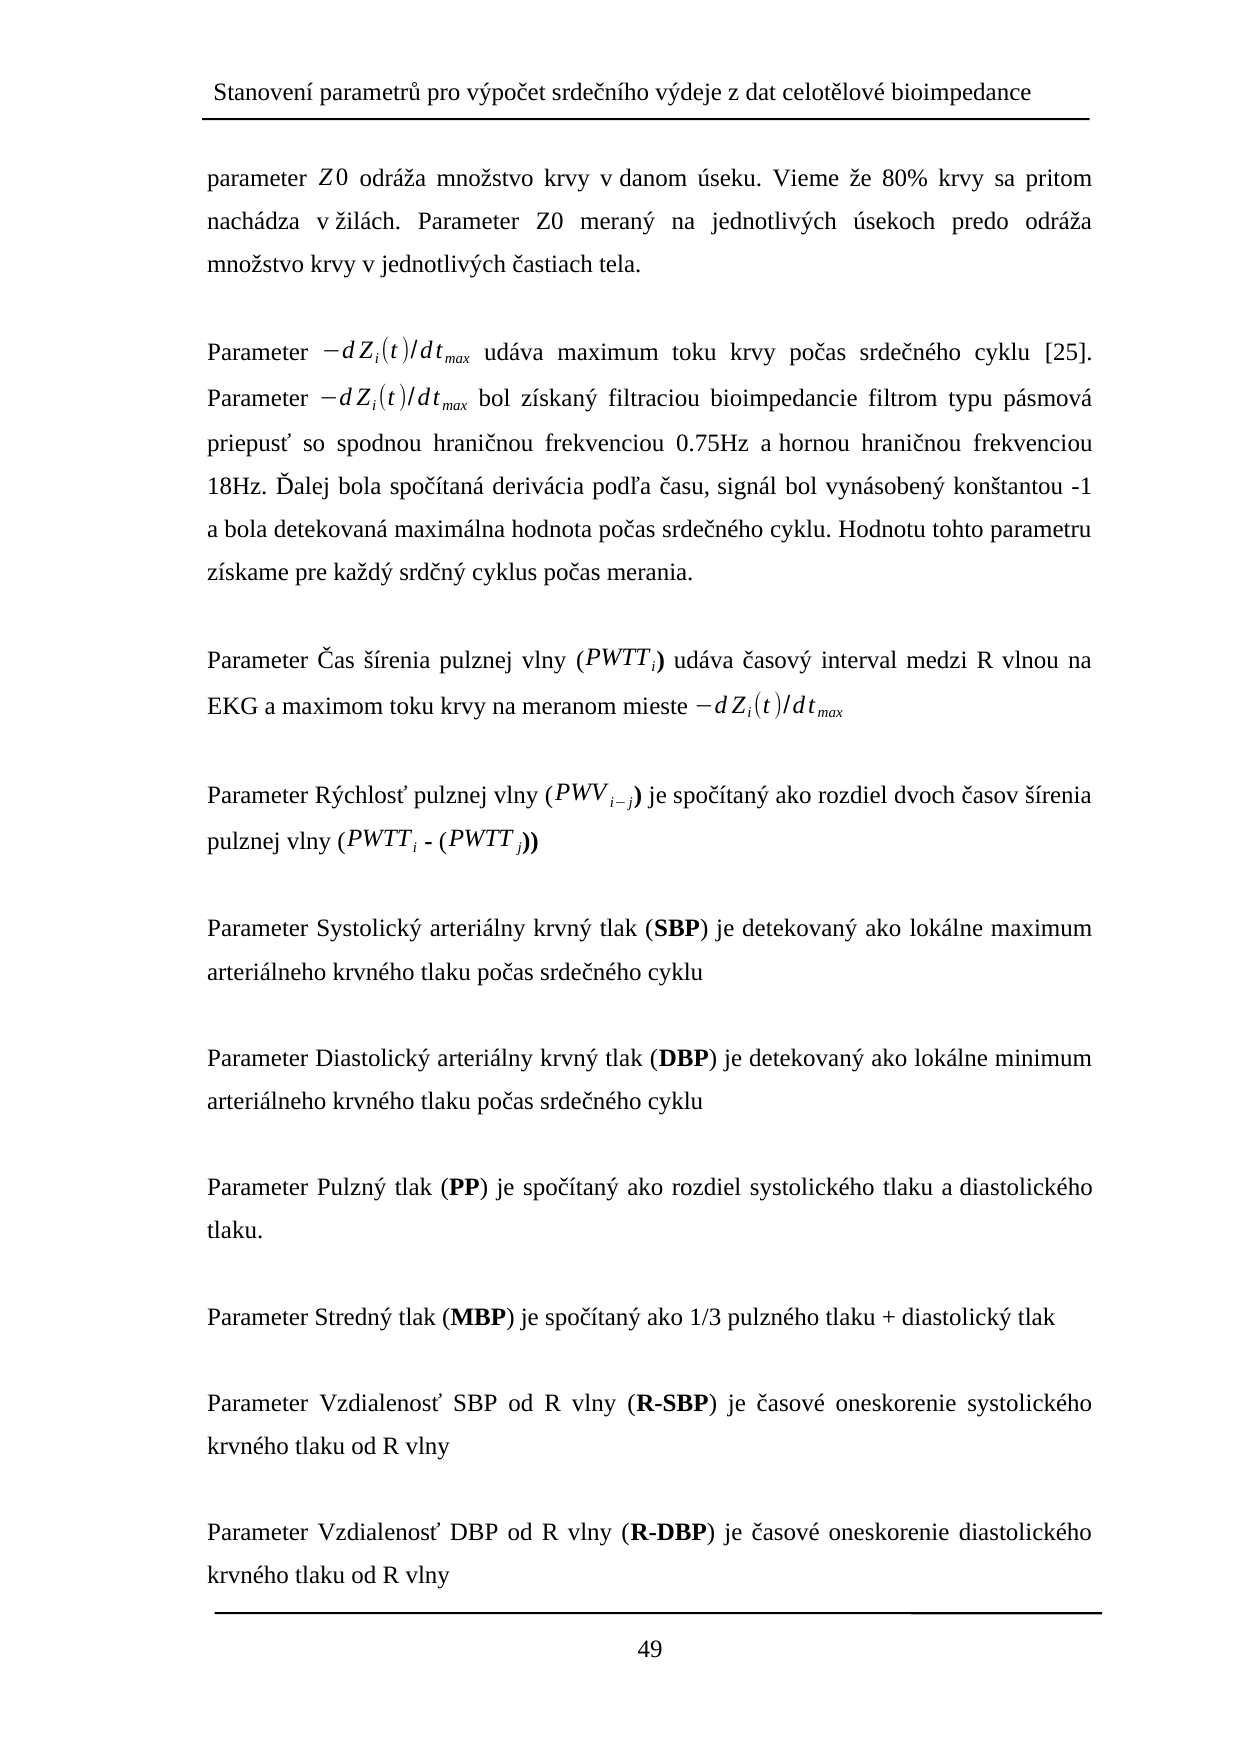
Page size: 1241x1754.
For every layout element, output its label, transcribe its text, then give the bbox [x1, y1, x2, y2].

text Parameter udáva maximum toku krvy počas srdečného cyklu [25]. Parameter bol získaný filtraciou bioimpedancie filtrom typu pásmová priepusť so spodnou hraničnou frekvenciou 0.75Hz a hornou hraničnou frekvenciou 18Hz. Ďalej bola spočítaná derivácia podľa času, signál bol vynásobený konštantou -1 a bola detekovaná maximálna hodnota počas srdečného cyklu. Hodnotu tohto parametru získame pre každý srdčný cyklus počas merania. [207, 335, 1092, 586]
text Parameter Rýchlosť pulznej vlny () je spočítaný ako rozdiel dvoch časov šírenia pulznej vlny ( - ()) [207, 779, 1092, 856]
text Parameter Vzdialenosť DBP od R vlny (R-DBP) je časové oneskorenie diastolického krvného tlaku od R vlny [207, 1517, 1092, 1589]
text Parameter Čas šírenia pulznej vlny () udáva časový interval medzi R vlnou na EKG a maximom toku krvy na meranom mieste [207, 644, 1092, 721]
text Parameter Vzdialenosť SBP od R vlny (R-SBP) je časové oneskorenie systolického krvného tlaku od R vlny [207, 1388, 1092, 1460]
text Parameter Systolický arteriálny krvný tlak (SBP) je detekovaný ako lokálne maximum arteriálneho krvného tlaku počas srdečného cyklu [207, 913, 1092, 985]
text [207, 163, 1092, 278]
text Parameter Stredný tlak (MBP) je spočítaný ako 1/3 pulzného tlaku + diastolický tlak [207, 1302, 1092, 1330]
text Parameter Diastolický arteriálny krvný tlak (DBP) je detekovaný ako lokálne minimum arteriálneho krvného tlaku počas srdečného cyklu [207, 1043, 1092, 1115]
text Parameter Pulzný tlak (PP) je spočítaný ako rozdiel systolického tlaku a diastolického tlaku. [207, 1172, 1092, 1244]
